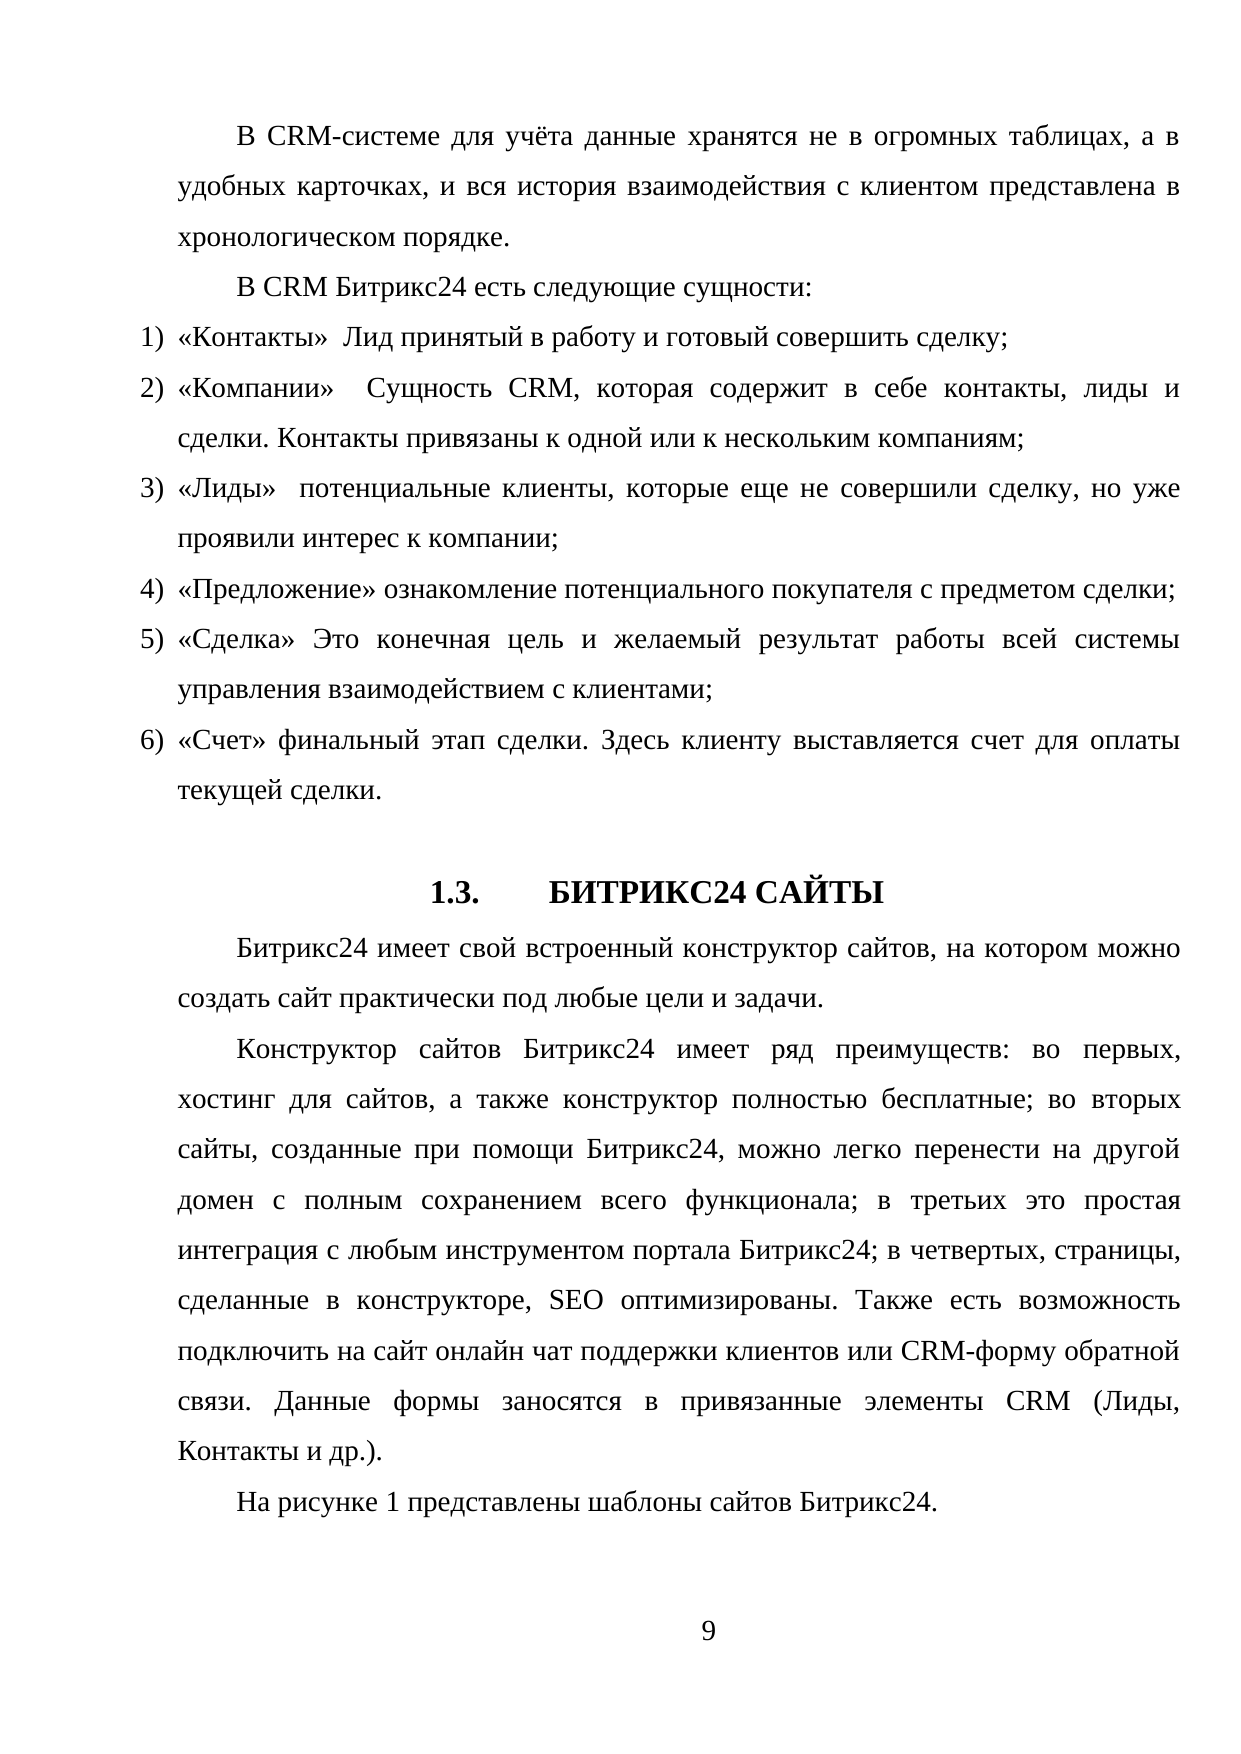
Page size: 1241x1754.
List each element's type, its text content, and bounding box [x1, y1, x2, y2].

text В CRM Битрикс24 есть следующие сущности: [177, 269, 1181, 303]
list «Лиды» потенциальные клиенты, которые еще не совершили сделку, но уже проявили интерес к компании; [140, 470, 1181, 554]
list «Сделка» Это конечная цель и желаемый результат работы всей системы управления взаимодействием с клиентами; [140, 621, 1181, 705]
text Битрикс24 имеет свой встроенный конструктор сайтов, на котором можно создать сайт практически под любые цели и задачи. [177, 930, 1181, 1014]
text На рисунке 1 представлены шаблоны сайтов Битрикс24. [177, 1484, 1181, 1517]
list «Счет» финальный этап сделки. Здесь клиенту выставляется счет для оплаты текущей сделки. [140, 722, 1181, 806]
text В CRM-системе для учёта данные хранятся не в огромных таблицах, а в удобных карточках, и вся история взаимодействия с клиентом представлена в хронологическом порядке. [177, 118, 1181, 252]
list «Контакты» Лид принятый в работу и готовый совершить сделку; [140, 319, 1181, 353]
list «Компании» Сущность CRM, которая содержит в себе контакты, лиды и сделки. Контакты привязаны к одной или к нескольким компаниям; [140, 370, 1181, 453]
subtitle Битрикс24 САЙТЫ [132, 873, 1181, 911]
list «Предложение» ознакомление потенциального покупателя с предметом сделки; [140, 571, 1181, 604]
text Конструктор сайтов Битрикс24 имеет ряд преимуществ: во первых, хостинг для сайтов, а также конструктор полностью бесплатные; во вторых сайты, созданные при помощи Битрикс24, можно легко перенести на другой домен с полным сохранением всего функционала; в третьих это простая интеграция с любым инструментом портала Битрикс24; в четвертых, страницы, сделанные в конструкторе, SEO оптимизированы. Также есть возможность подключить на сайт онлайн чат поддержки клиентов или CRM-форму обратной связи. Данные формы заносятся в привязанные элементы CRM (Лиды, Контакты и др.). [177, 1031, 1181, 1467]
